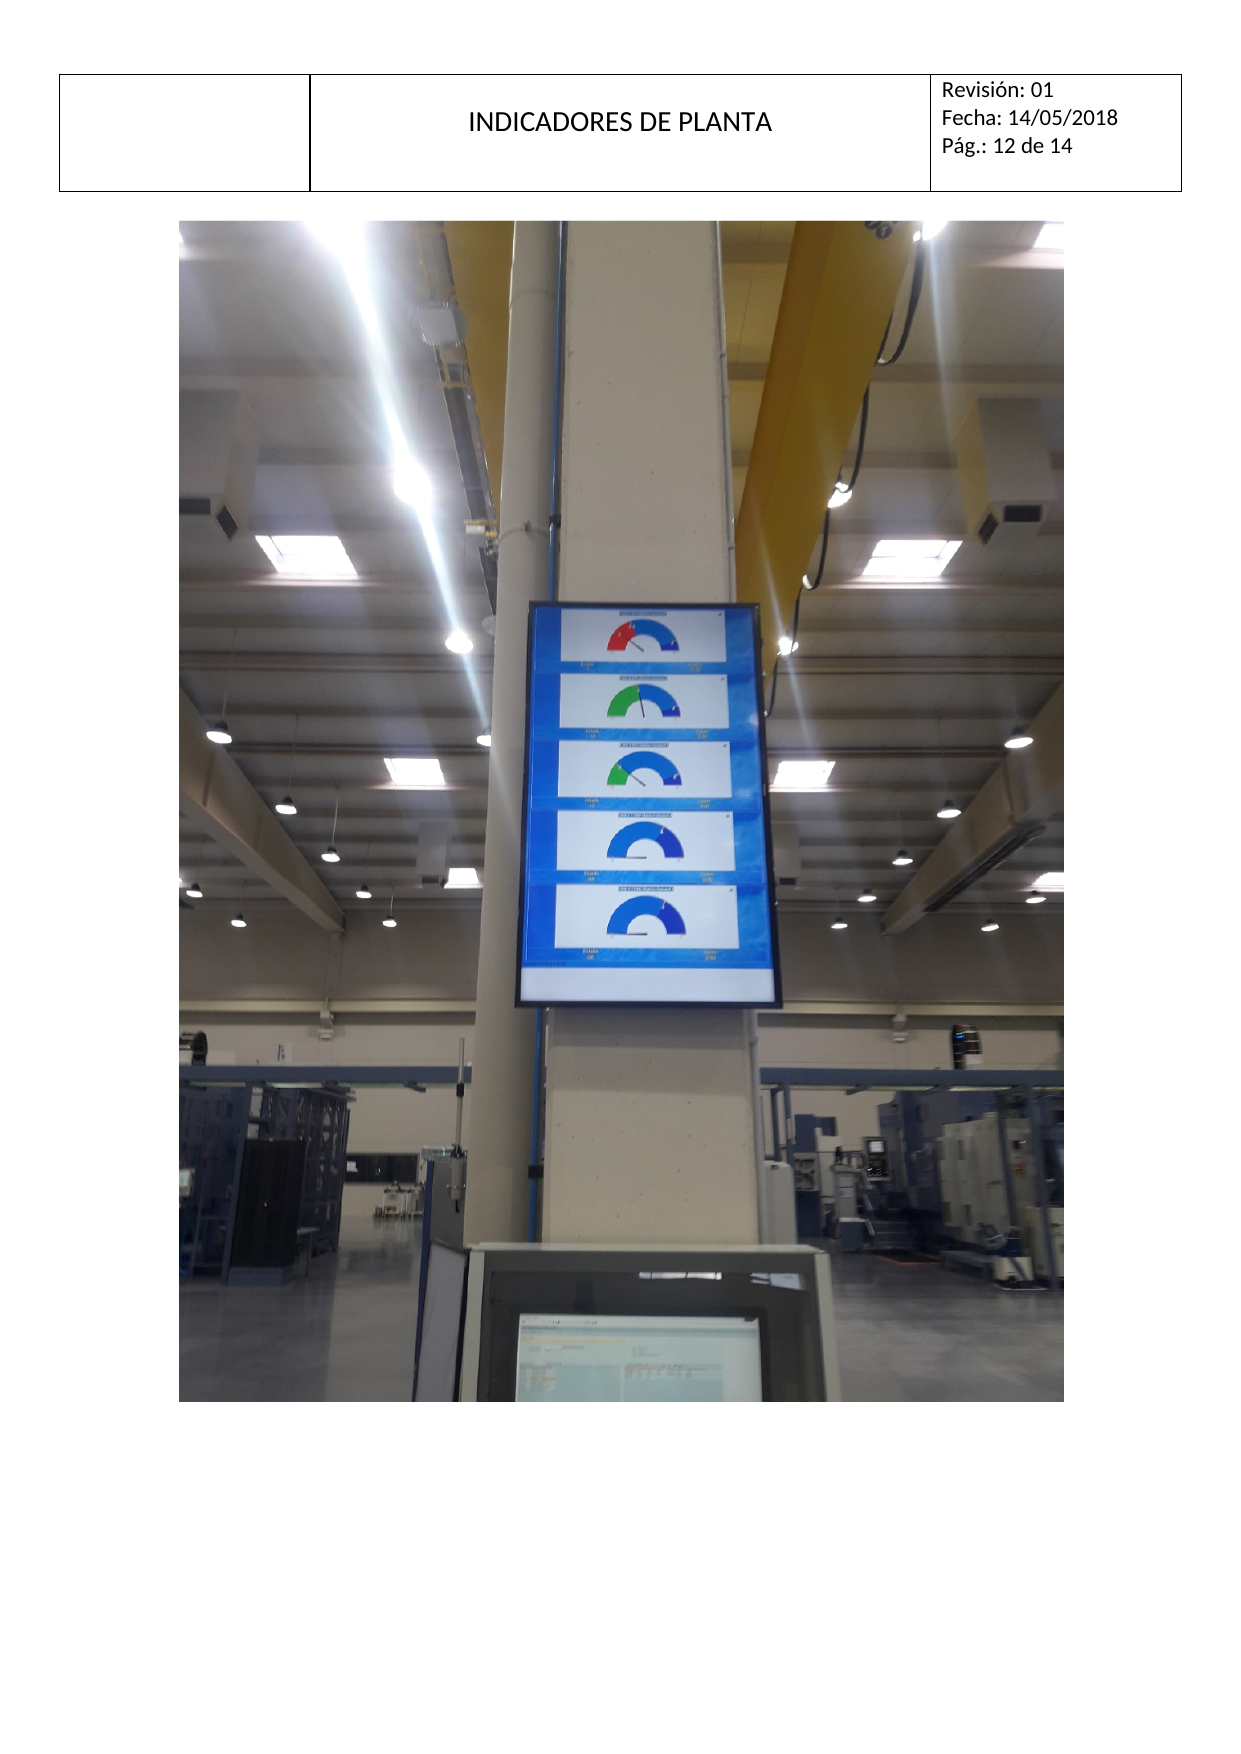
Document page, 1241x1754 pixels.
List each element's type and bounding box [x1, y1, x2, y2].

picture [179, 222, 1064, 1401]
